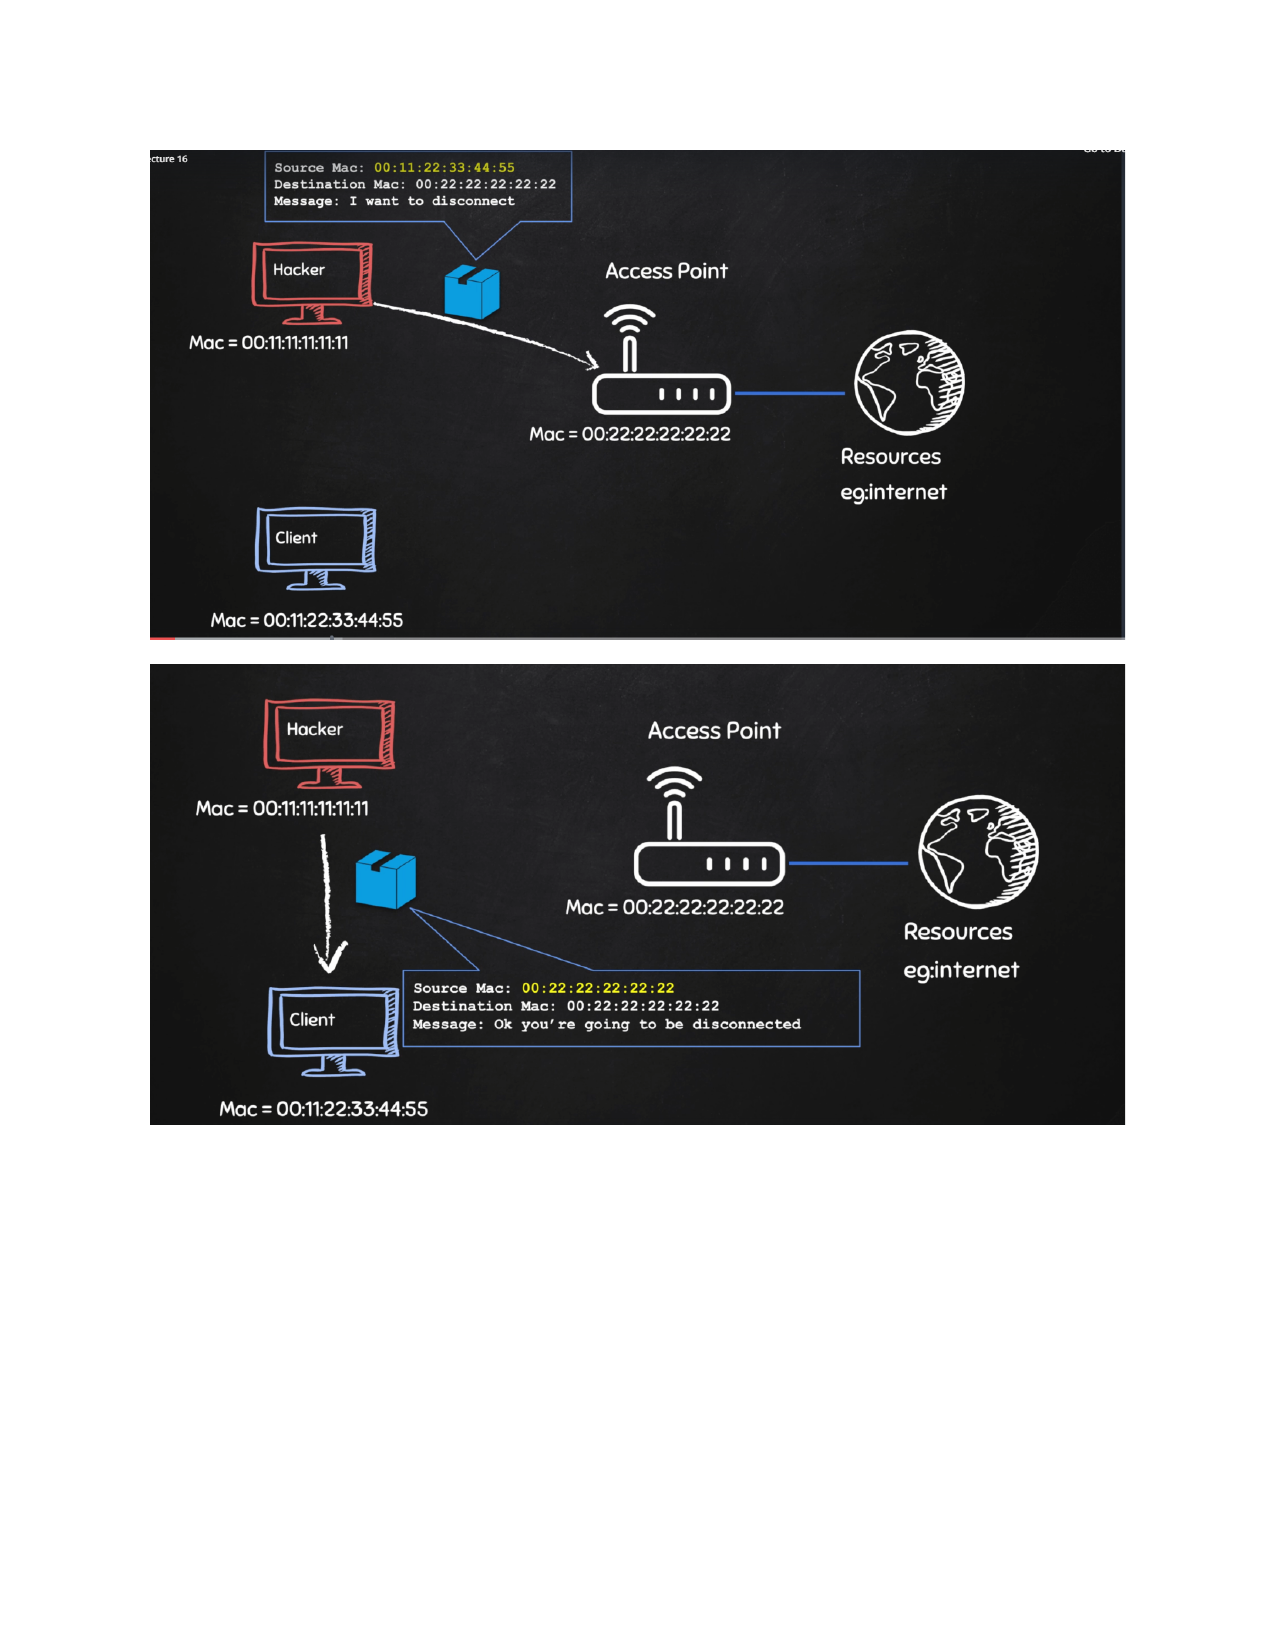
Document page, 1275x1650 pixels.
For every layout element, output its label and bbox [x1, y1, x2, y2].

picture [150, 664, 1125, 1125]
picture [150, 150, 1125, 640]
